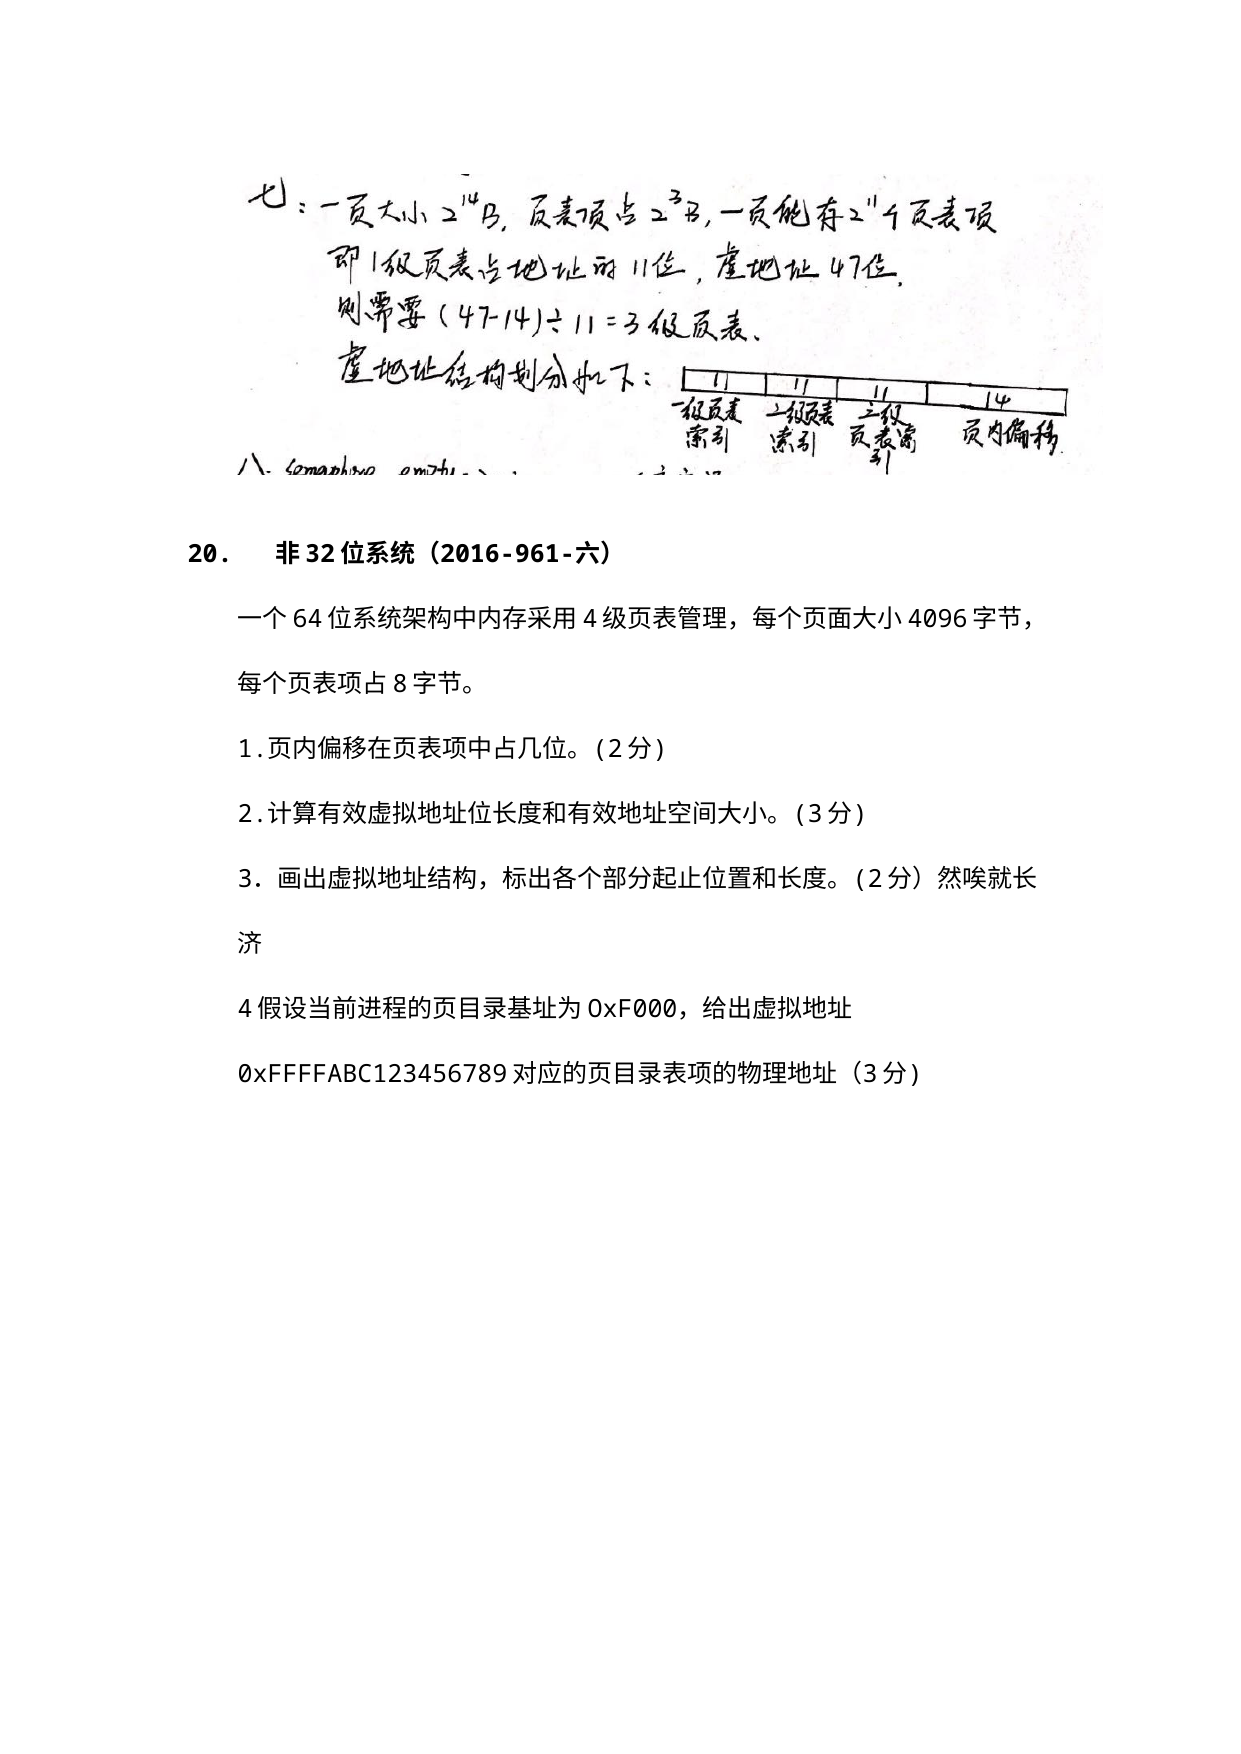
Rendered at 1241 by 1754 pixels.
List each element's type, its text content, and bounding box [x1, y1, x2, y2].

text 一个64位系统架构中内存采用4级页表管理，每个页面大小4096字节，每个页表项占8字节。 [237, 584, 1053, 714]
text 3．画出虚拟地址结构，标出各个部分起止位置和长度。(2分）然唉就长济 [237, 844, 1053, 974]
text 1.页内偏移在页表项中占几位。(2分) [237, 714, 1053, 779]
text 2.计算有效虚拟地址位长度和有效地址空间大小。(3分) [237, 779, 1053, 844]
picture [237, 174, 1103, 475]
list 非32位系统（2016-961-六） [187, 519, 1053, 584]
text 4假设当前进程的页目录基址为OxF000，给出虚拟地址0xFFFFABC123456789对应的页目录表项的物理地址（3分) [237, 974, 1053, 1104]
